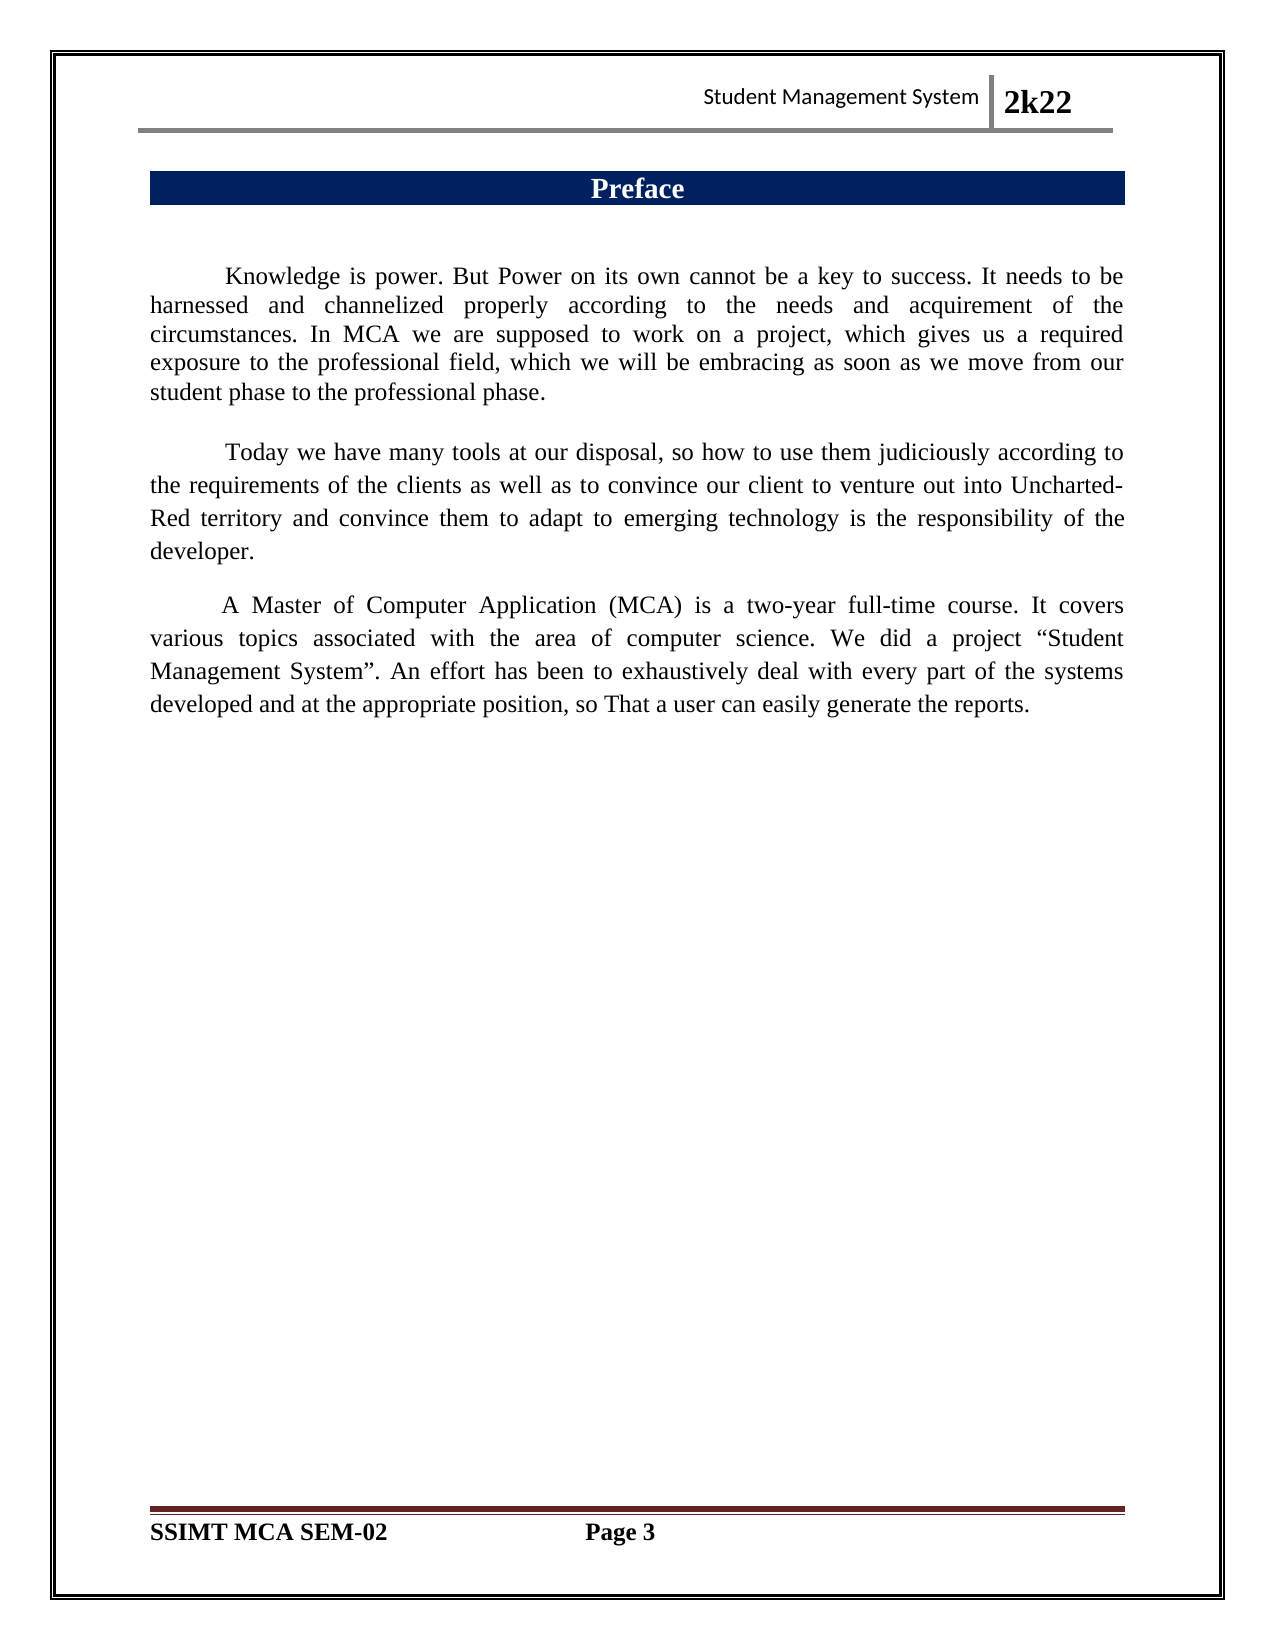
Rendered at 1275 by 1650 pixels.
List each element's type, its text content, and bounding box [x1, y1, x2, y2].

text Preface [150, 171, 1125, 205]
text Today we have many tools at our disposal, so how to use them judiciously according to the requirements of the clients as well as to convince our client to venture out into Uncharted-Red territory and convince them to adapt to emerging technology is the responsibility of the developer. [150, 437, 1125, 565]
text Knowledge is power. But Power on its own cannot be a key to success. It needs to be harnessed and channelized properly according to the needs and acquirement of the circumstances. In MCA we are supposed to work on a project, which gives us a required exposure to the professional field, which we will be embracing as soon as we move from our student phase to the professional phase. [150, 261, 1125, 407]
text A Master of Computer Application (MCA) is a two-year full-time course. It covers various topics associated with the area of computer science. We did a project “Student Management System”. An effort has been to exhaustively deal with every part of the systems developed and at the appropriate position, so That a user can easily generate the reports. [150, 590, 1125, 718]
